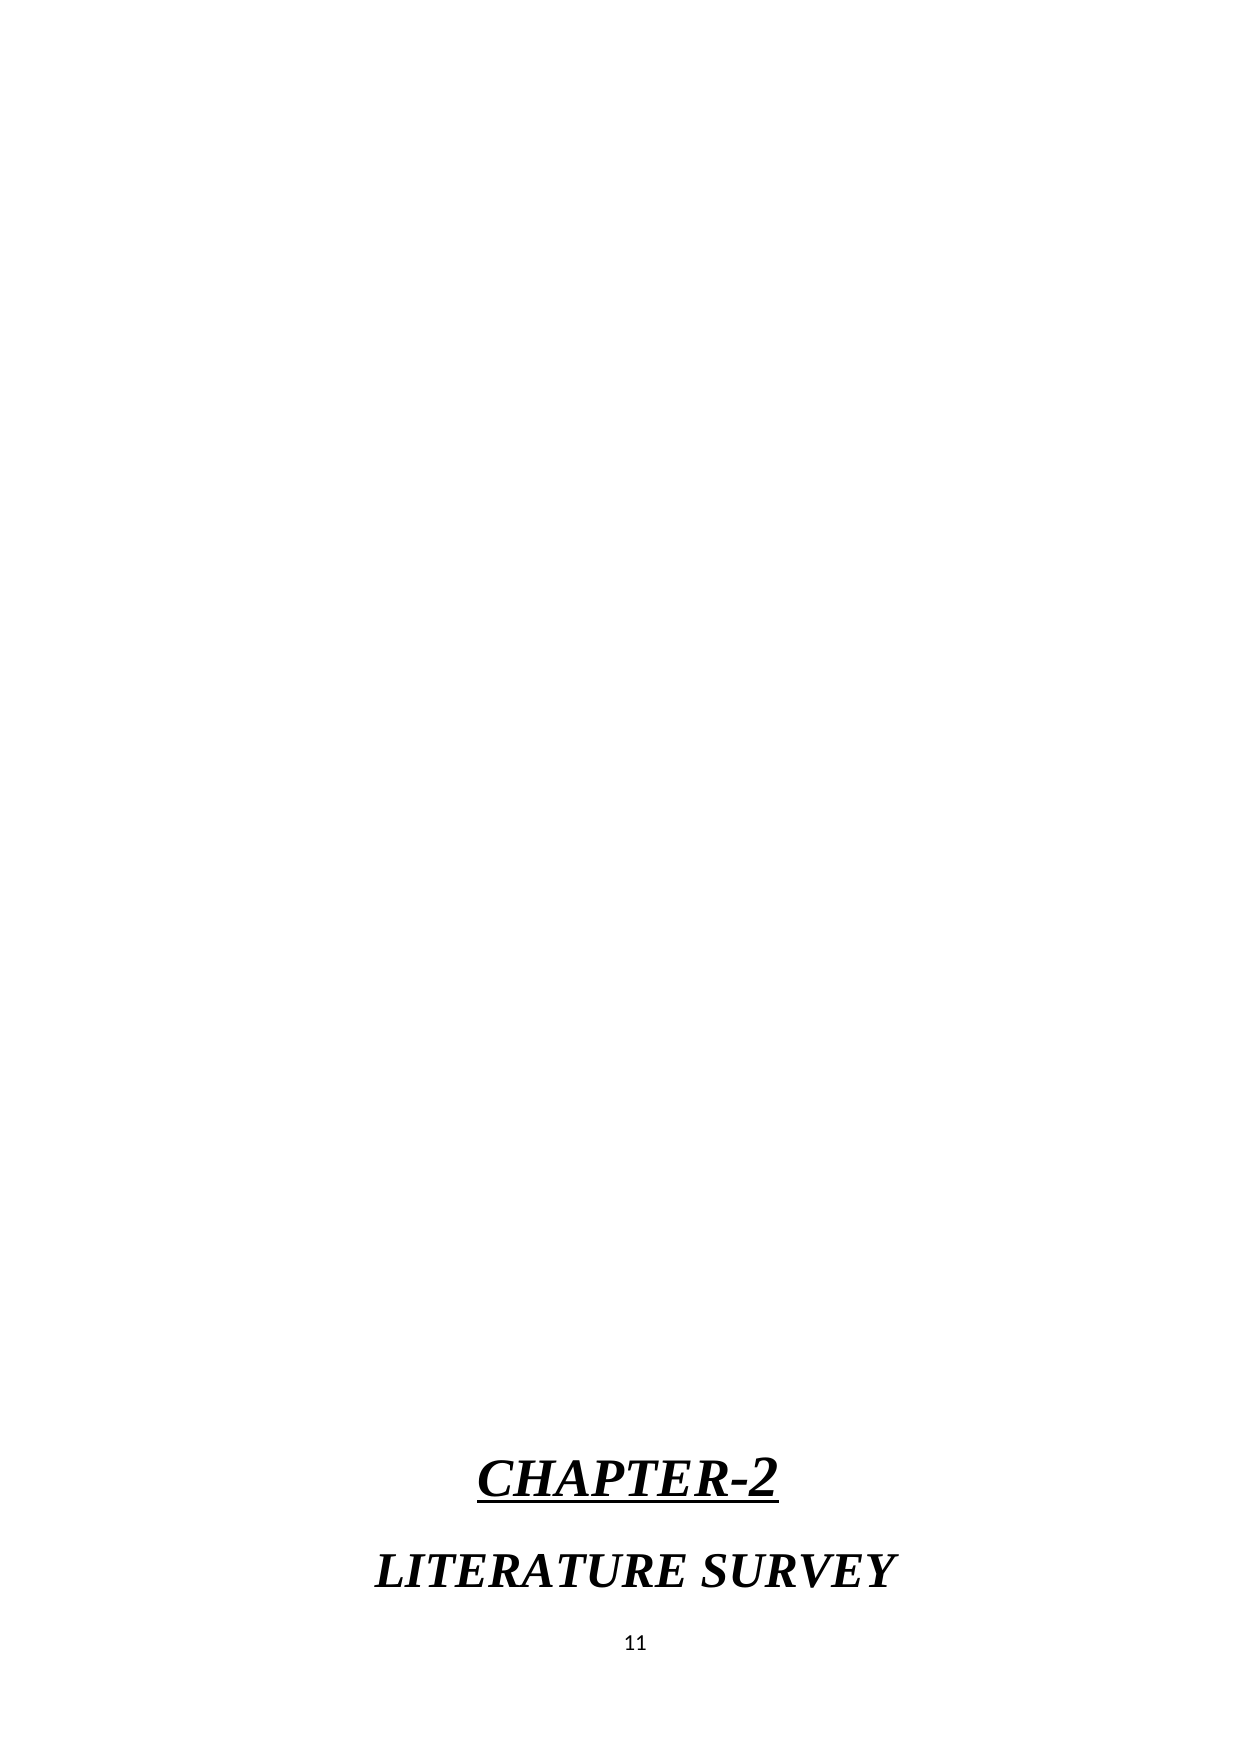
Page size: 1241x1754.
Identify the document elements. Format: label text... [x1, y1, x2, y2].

text LITERATURE SURVEY [177, 1540, 1092, 1598]
text CHAPTER-2 [402, 1442, 1092, 1509]
